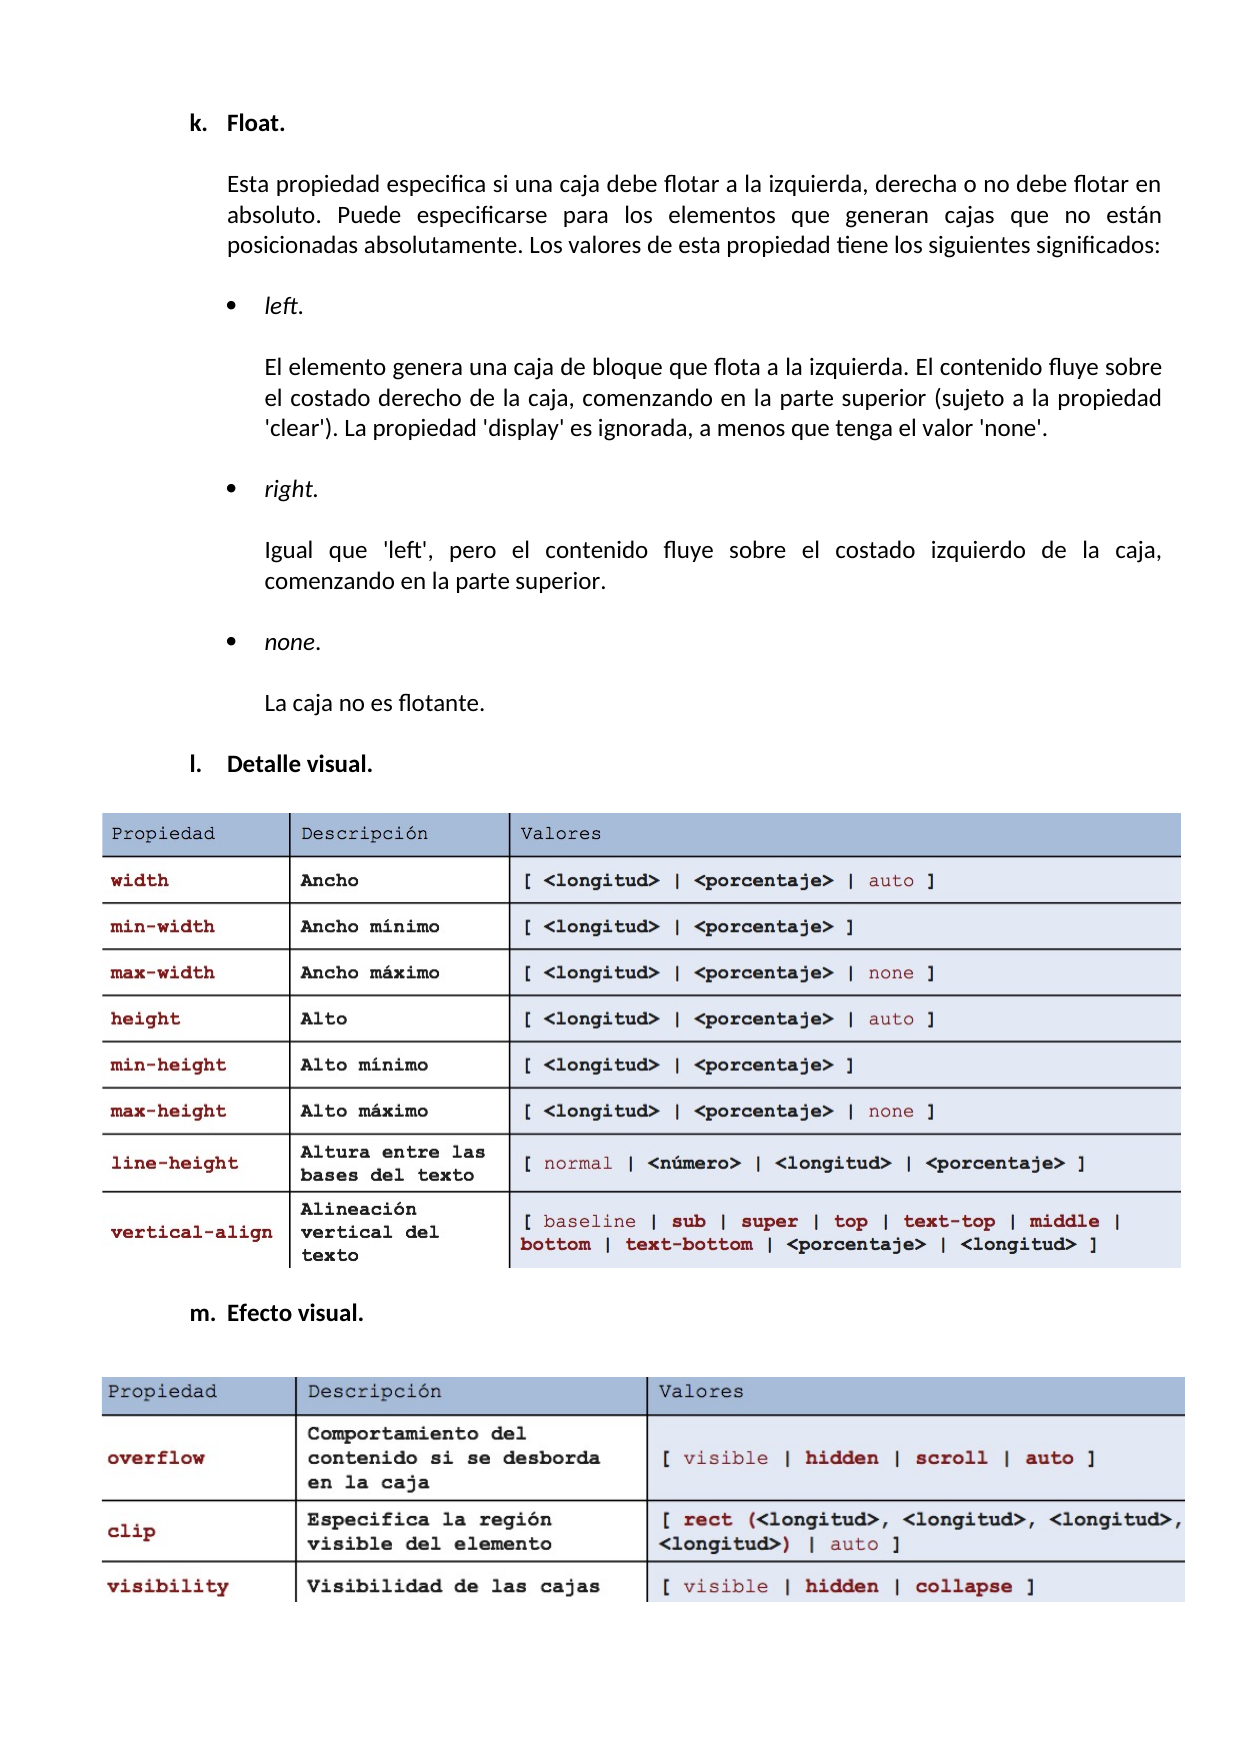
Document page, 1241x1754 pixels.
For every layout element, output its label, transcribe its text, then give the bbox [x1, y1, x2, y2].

list none. [227, 626, 1163, 657]
list La caja no es flotante. [264, 687, 1163, 718]
list Float. [189, 107, 1163, 138]
picture [101, 1377, 1184, 1602]
list Efecto visual. [189, 1268, 1163, 1328]
list Detalle visual. [189, 748, 1163, 779]
list left. [227, 290, 1163, 321]
picture [102, 813, 1181, 1268]
list Esta propiedad especifica si una caja debe flotar a la izquierda, derecha o no debe flotar en absoluto. Puede especificarse para los elementos que generan cajas que no están posicionadas absolutamente. Los valores de esta propiedad tiene los siguientes significados: [227, 168, 1163, 260]
list Igual que 'left', pero el contenido fluye sobre el costado izquierdo de la caja, comenzando en la parte superior. [264, 534, 1163, 596]
list El elemento genera una caja de bloque que flota a la izquierda. El contenido fluye sobre el costado derecho de la caja, comenzando en la parte superior (sujeto a la propiedad 'clear'). La propiedad 'display' es ignorada, a menos que tenga el valor 'none'. [264, 351, 1163, 443]
list right. [227, 473, 1163, 504]
